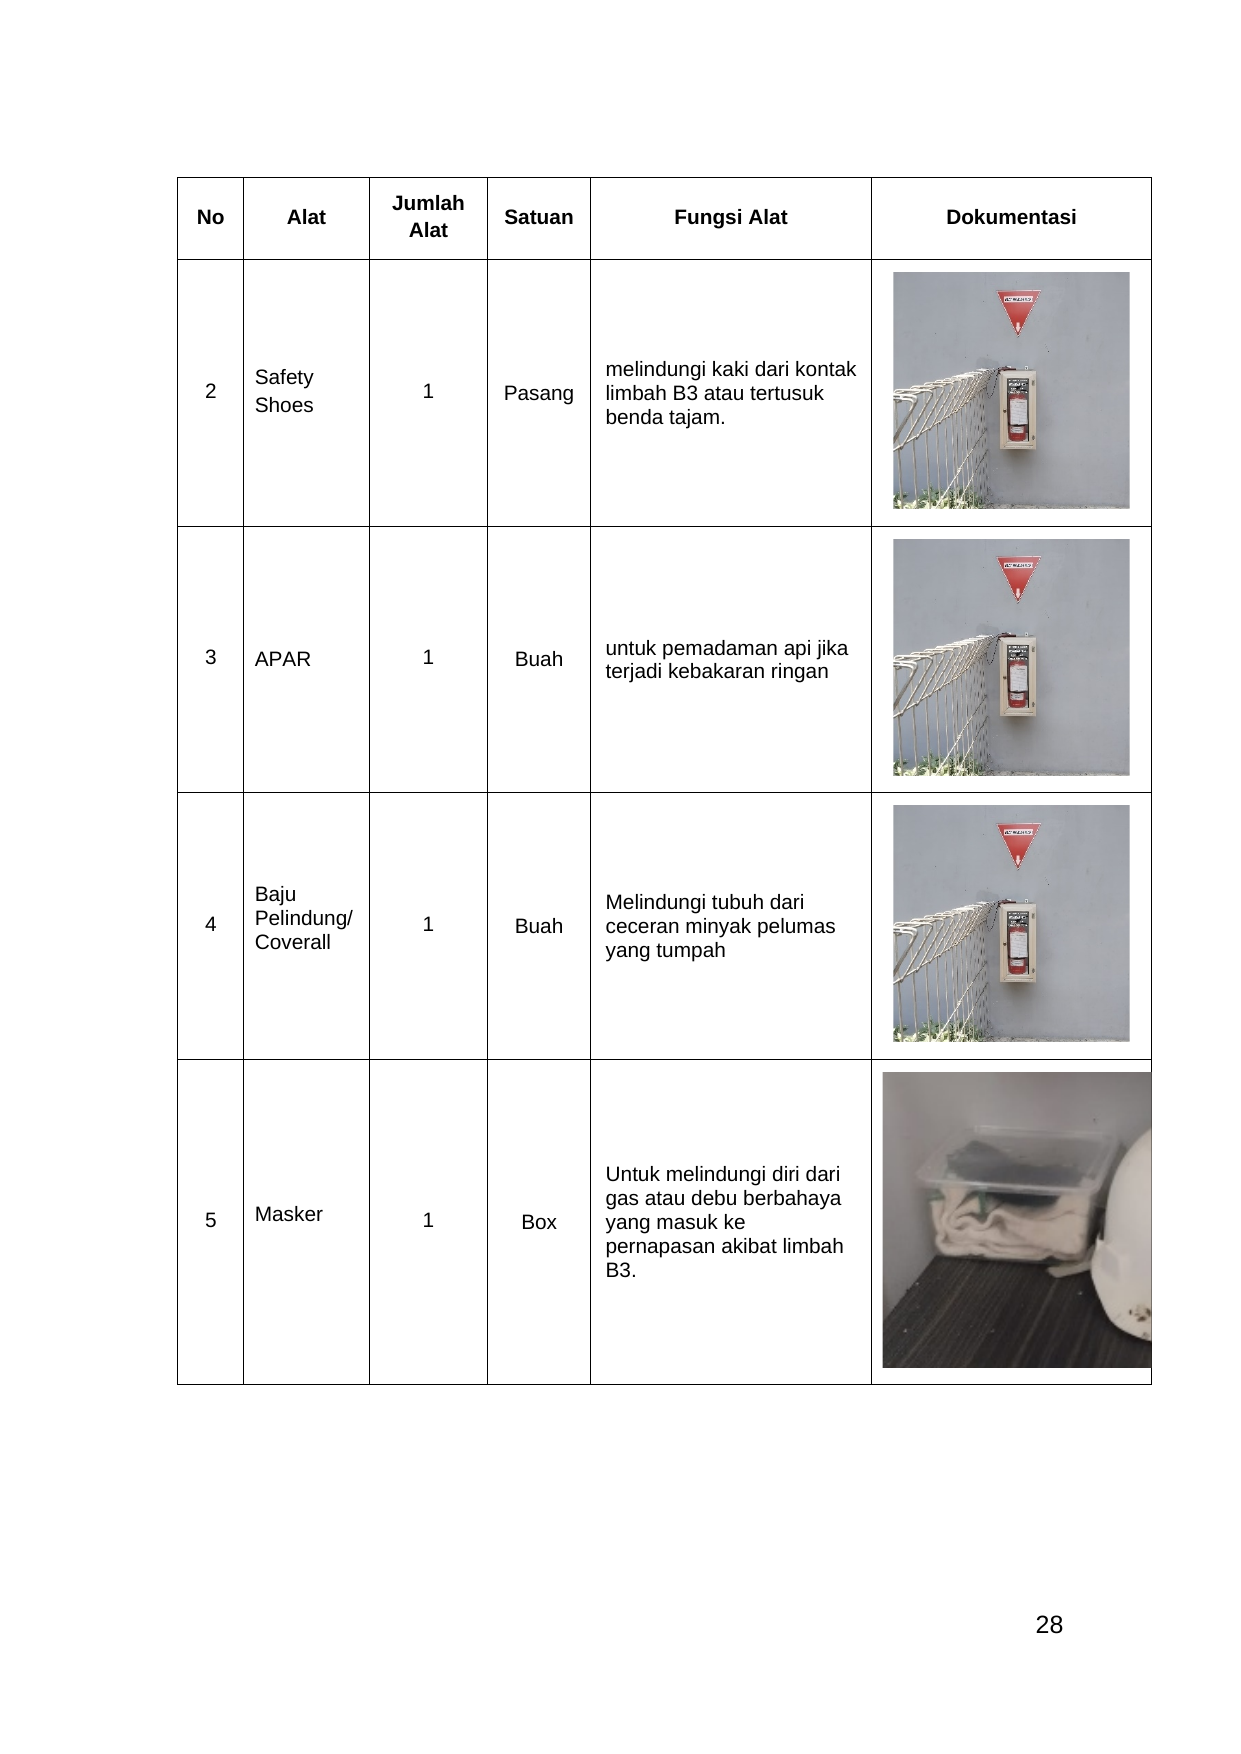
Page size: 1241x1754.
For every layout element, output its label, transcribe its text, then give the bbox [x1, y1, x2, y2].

table_header Satuan [488, 178, 590, 259]
picture [893, 539, 1130, 776]
table_cell Box [488, 1060, 590, 1384]
table_cell 1 [370, 1060, 487, 1384]
picture [893, 805, 1130, 1042]
table_cell Melindungi tubuh dari ceceran minyak pelumas yang tumpah [591, 793, 871, 1059]
table_cell Baju Pelindung/Coverall [244, 793, 369, 1059]
table_header No [178, 178, 243, 259]
table_header Alat [244, 178, 369, 259]
table_cell 2 [178, 260, 243, 526]
table_cell Untuk melindungi diri dari gas atau debu berbahaya yang masuk ke pernapasan akibat limbah B3. [591, 1060, 871, 1384]
table_header Jumlah Alat [370, 178, 487, 259]
table_cell 3 [178, 527, 243, 792]
table_cell [872, 527, 1151, 792]
table_cell Pasang [488, 260, 590, 526]
table_cell 4 [178, 793, 243, 1059]
table_cell Masker [244, 1060, 369, 1384]
picture [882, 1072, 1152, 1368]
table_cell 1 [370, 260, 487, 526]
table_cell APAR [244, 527, 369, 792]
table_header Dokumentasi [872, 178, 1151, 259]
table_cell untuk pemadaman api jika terjadi kebakaran ringan [591, 527, 871, 792]
table_header Fungsi Alat [591, 178, 871, 259]
table_cell Safety Shoes [244, 260, 369, 526]
table_cell melindungi kaki dari kontak limbah B3 atau tertusuk benda tajam. [591, 260, 871, 526]
picture [893, 272, 1130, 509]
table_cell 1 [370, 793, 487, 1059]
table_cell 5 [178, 1060, 243, 1384]
table_cell 1 [370, 527, 487, 792]
table_cell [872, 1060, 1151, 1384]
table_cell Buah [488, 527, 590, 792]
table_cell [872, 793, 1151, 1059]
table_cell [872, 260, 1151, 526]
table_cell Buah [488, 793, 590, 1059]
